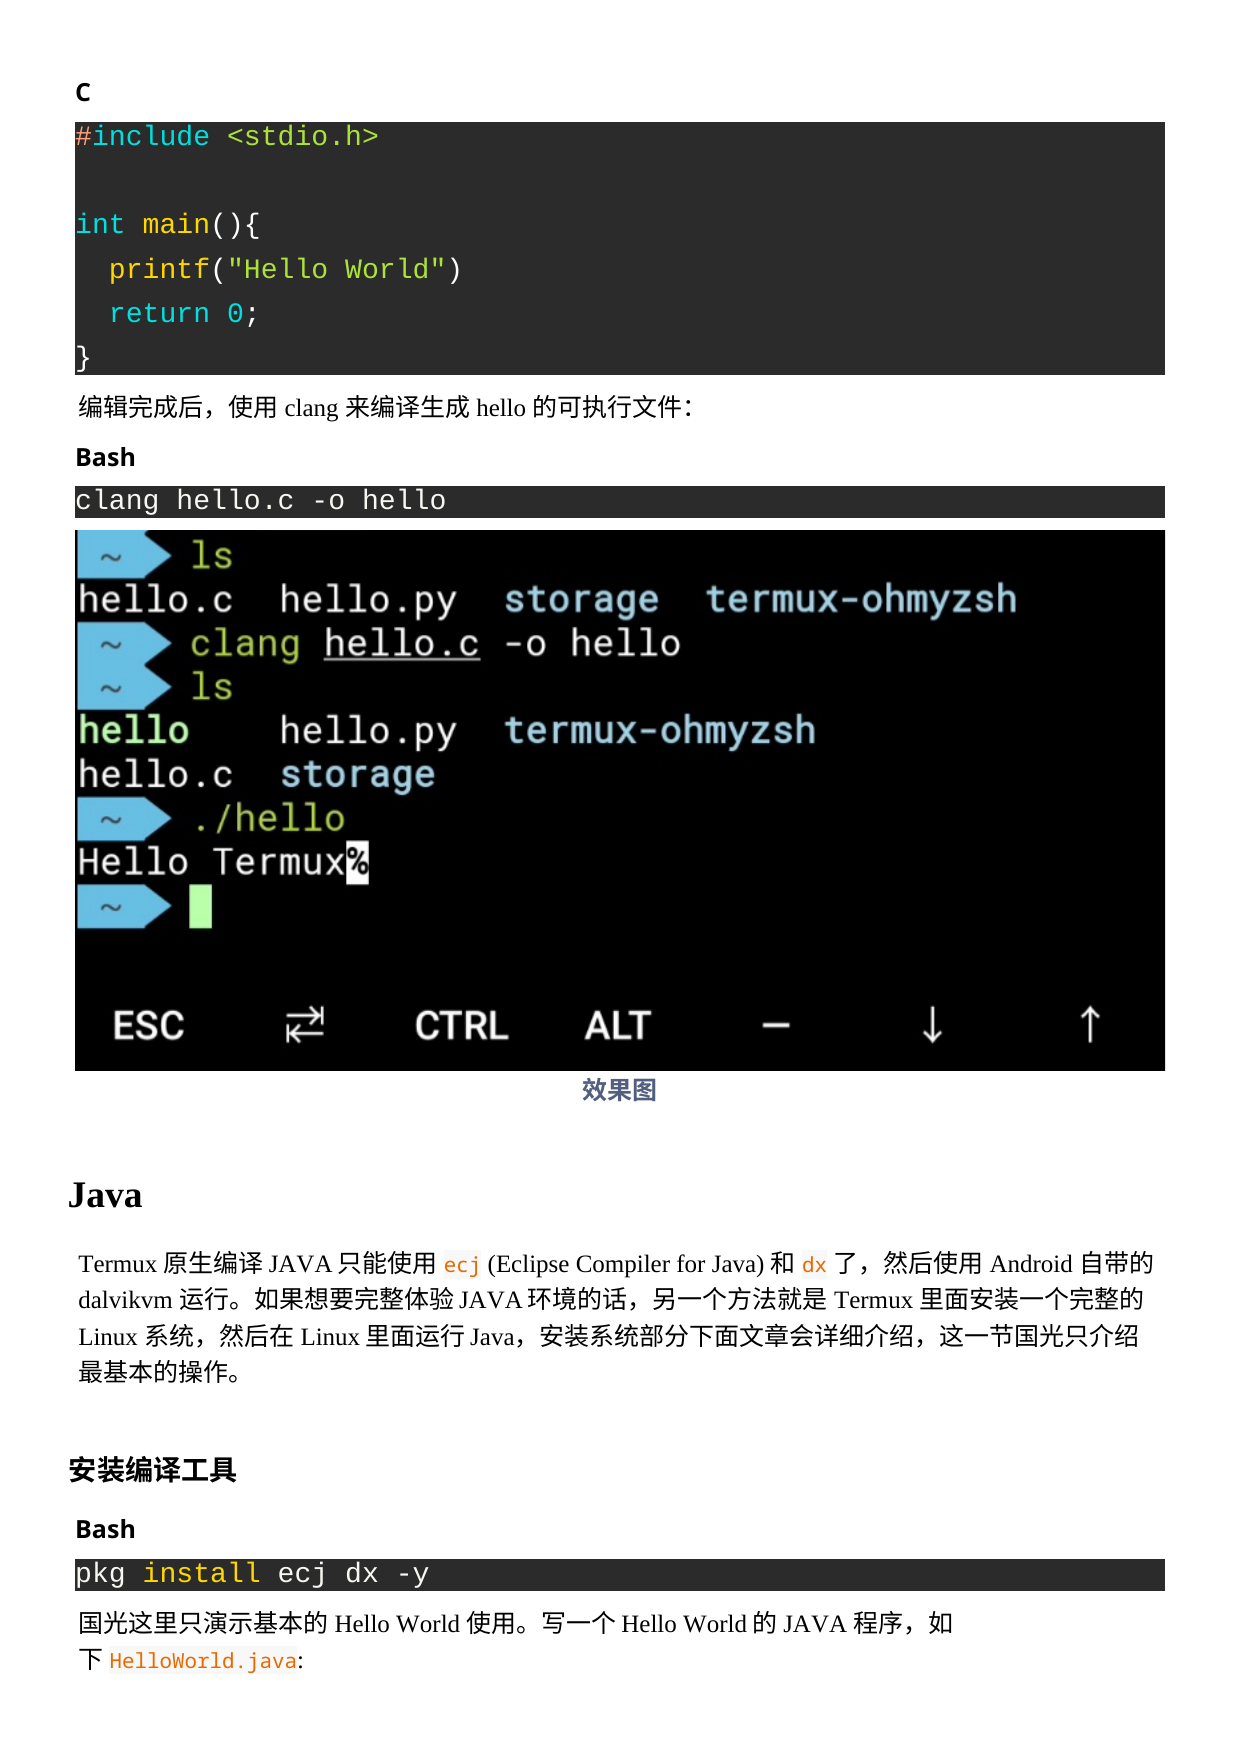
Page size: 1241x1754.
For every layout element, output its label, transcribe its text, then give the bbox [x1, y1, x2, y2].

text int main(){ [75, 210, 1165, 242]
text 安装编译工具 [69, 1448, 1165, 1489]
text Bash [75, 1512, 1165, 1546]
text return 0; [75, 299, 1165, 331]
text Bash [75, 440, 1165, 474]
text Termux 原生编译JAVA只能使用 ecj (Eclipse Compiler for Java) 和 dx 了，然后使用 Android 自带的 dalvikvm 运行。如果想要完整体验JAVA环境的话，另一个方法就是 Termux 里面安装一个完整的 Linux 系统，然后在 Linux里面运行Java，安装系统部分下面文章会详细介绍，这一节国光只介绍最基本的操作。 [78, 1243, 1162, 1388]
picture [75, 530, 1166, 1071]
text } [75, 343, 1165, 375]
text #include <stdio.h> [75, 122, 1165, 153]
text Java [67, 1172, 1165, 1215]
text 效果图 [75, 1071, 1165, 1107]
text clang hello.c -o hello [75, 486, 1165, 518]
text C [75, 75, 1165, 109]
text 国光这里只演示基本的 Hello World 使用。写一个Hello World的 JAVA 程序，如下 HelloWorld.java: [78, 1603, 1162, 1676]
text 编辑完成后，使用 clang 来编译生成 hello 的可执行文件： [78, 388, 1162, 424]
text pkg install ecj dx -y [75, 1559, 1165, 1591]
text printf("Hello World") [75, 255, 1165, 287]
